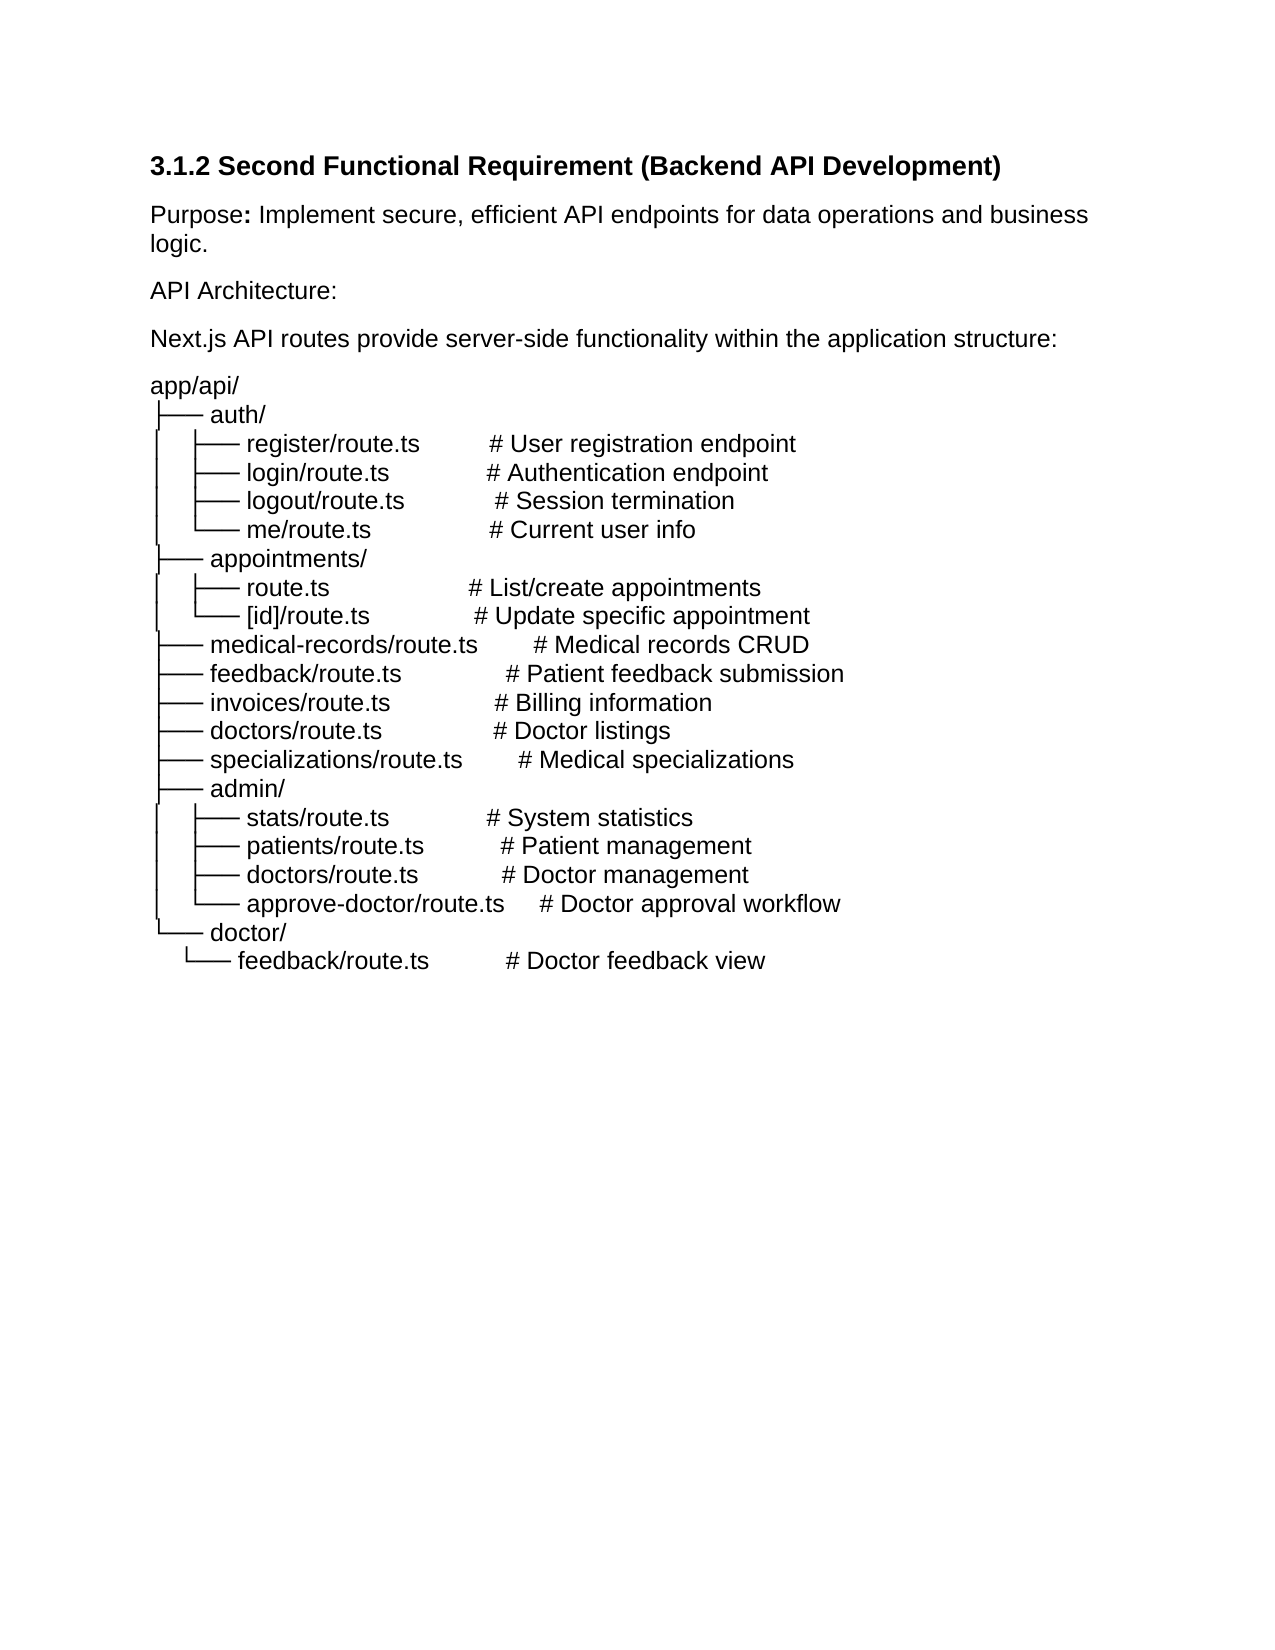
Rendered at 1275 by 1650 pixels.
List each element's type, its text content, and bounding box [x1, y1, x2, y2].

text Next.js API routes provide server-side functionality within the application structure: [150, 324, 1125, 352]
text API Architecture: [150, 276, 1125, 305]
text app/api/ ├── auth/ │ ├── register/route.ts # User registration endpoint │ ├── login/route.ts # Authentication endpoint │ ├── logout/route.ts # Session termination │ └── me/route.ts # Current user info ├── appointments/ │ ├── route.ts # List/create appointments │ └── [id]/route.ts # Update specific appointment ├── medical-records/route.ts # Medical records CRUD ├── feedback/route.ts # Patient feedback submission ├── invoices/route.ts # Billing information ├── doctors/route.ts # Doctor listings ├── specializations/route.ts # Medical specializations ├── admin/ │ ├── stats/route.ts # System statistics │ ├── patients/route.ts # Patient management │ ├── doctors/route.ts # Doctor management │ └── approve-doctor/route.ts # Doctor approval workflow └── doctor/ └── feedback/route.ts # Doctor feedback view [150, 371, 1125, 975]
subtitle 3.1.2 Second Functional Requirement (Backend API Development) [150, 150, 1125, 181]
text Purpose: Implement secure, efficient API endpoints for data operations and business logic. [150, 200, 1125, 257]
